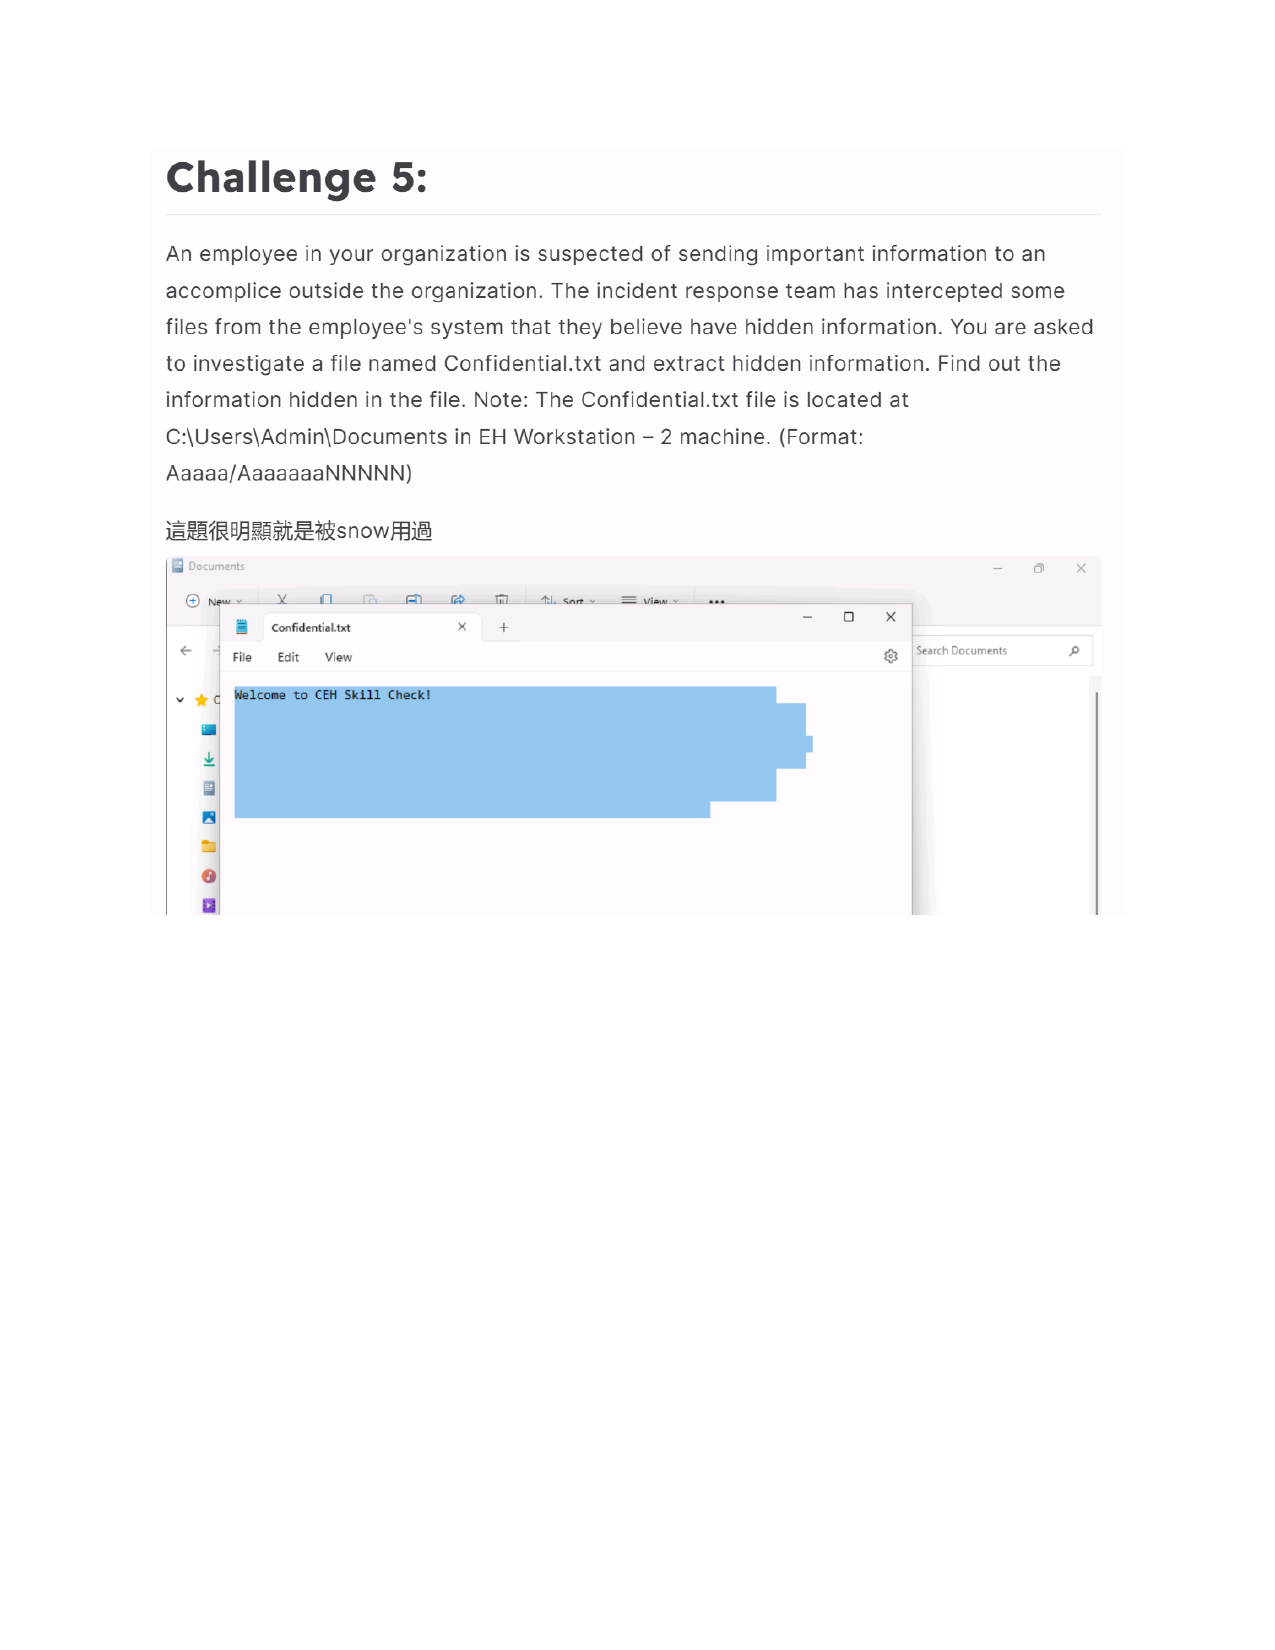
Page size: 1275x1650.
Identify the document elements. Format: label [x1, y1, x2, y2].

picture [150, 150, 1125, 915]
